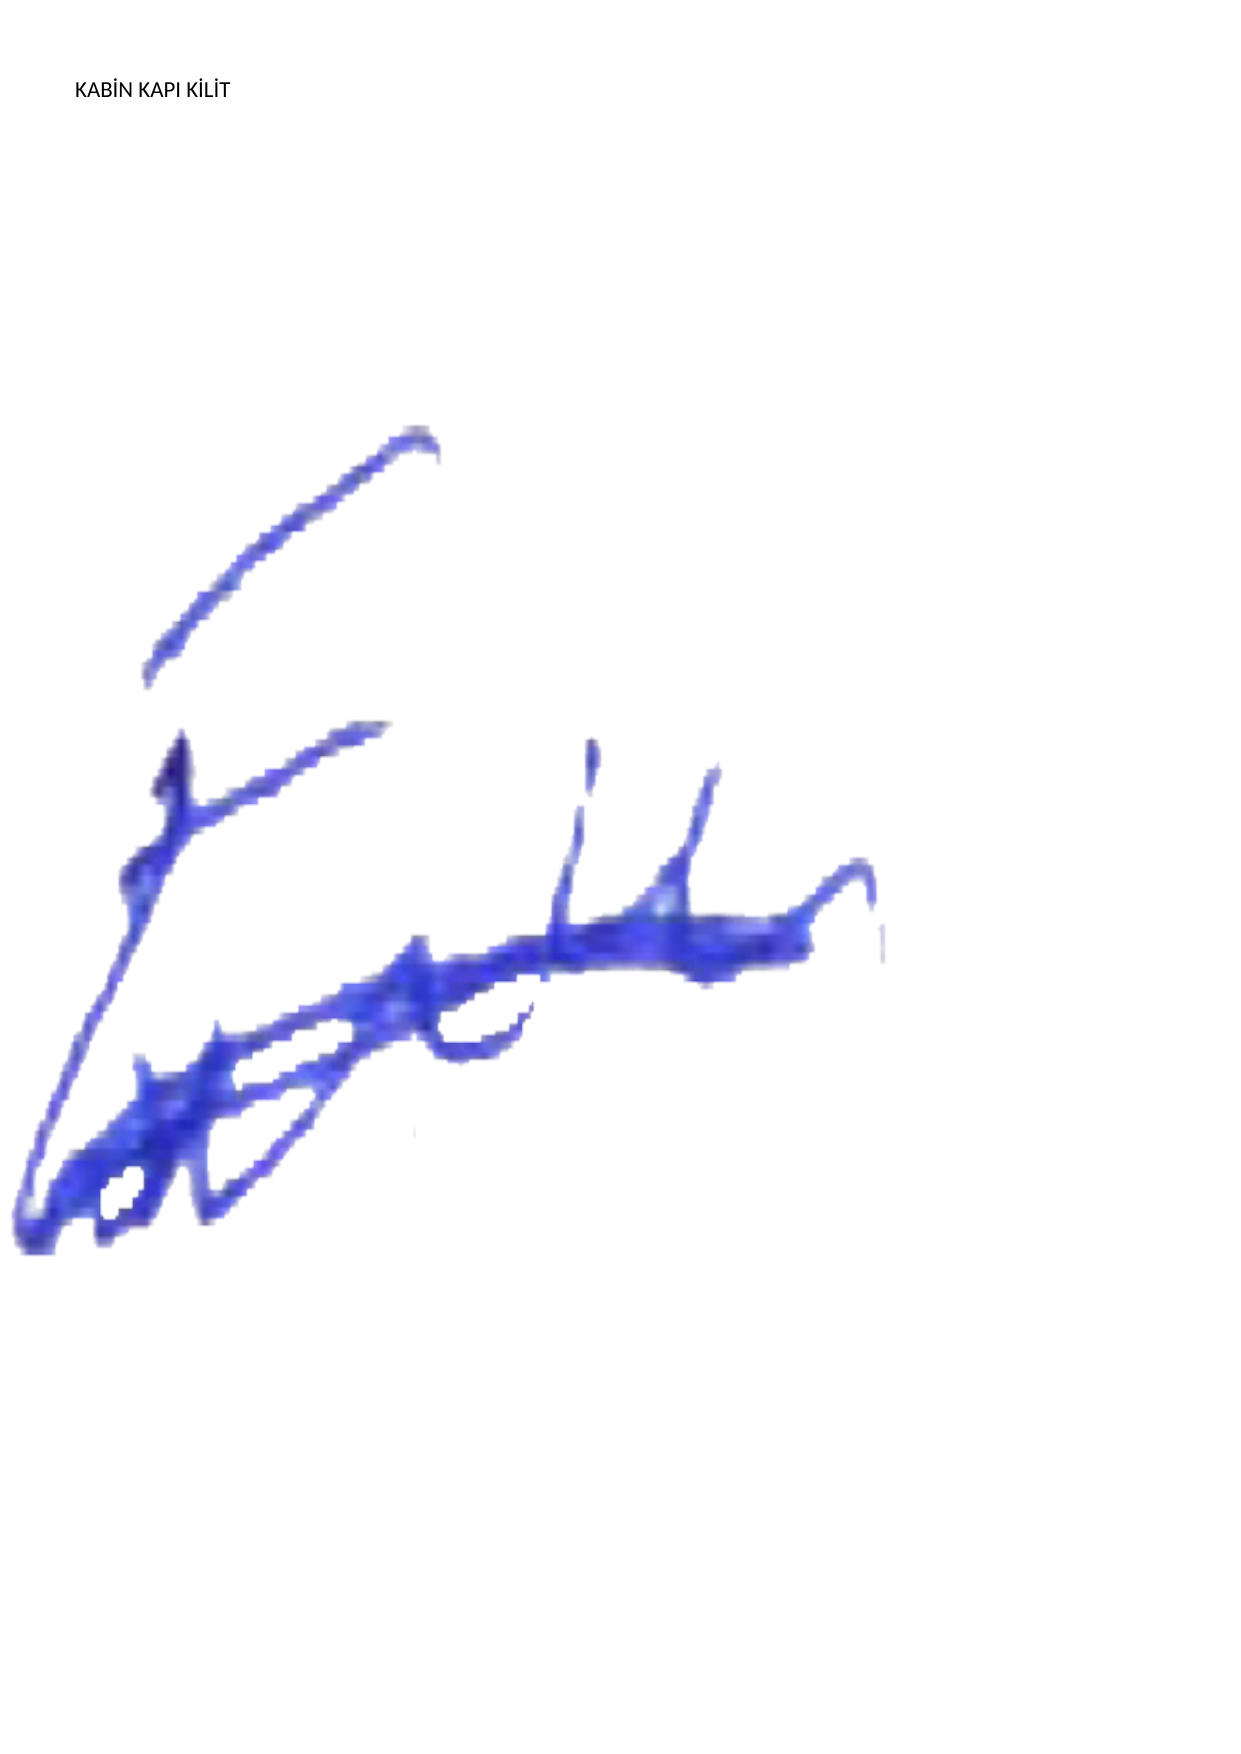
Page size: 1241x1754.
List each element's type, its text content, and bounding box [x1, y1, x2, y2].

text KABİN KAPI KİLİT [75, 75, 1165, 103]
picture [0, 334, 1241, 1331]
